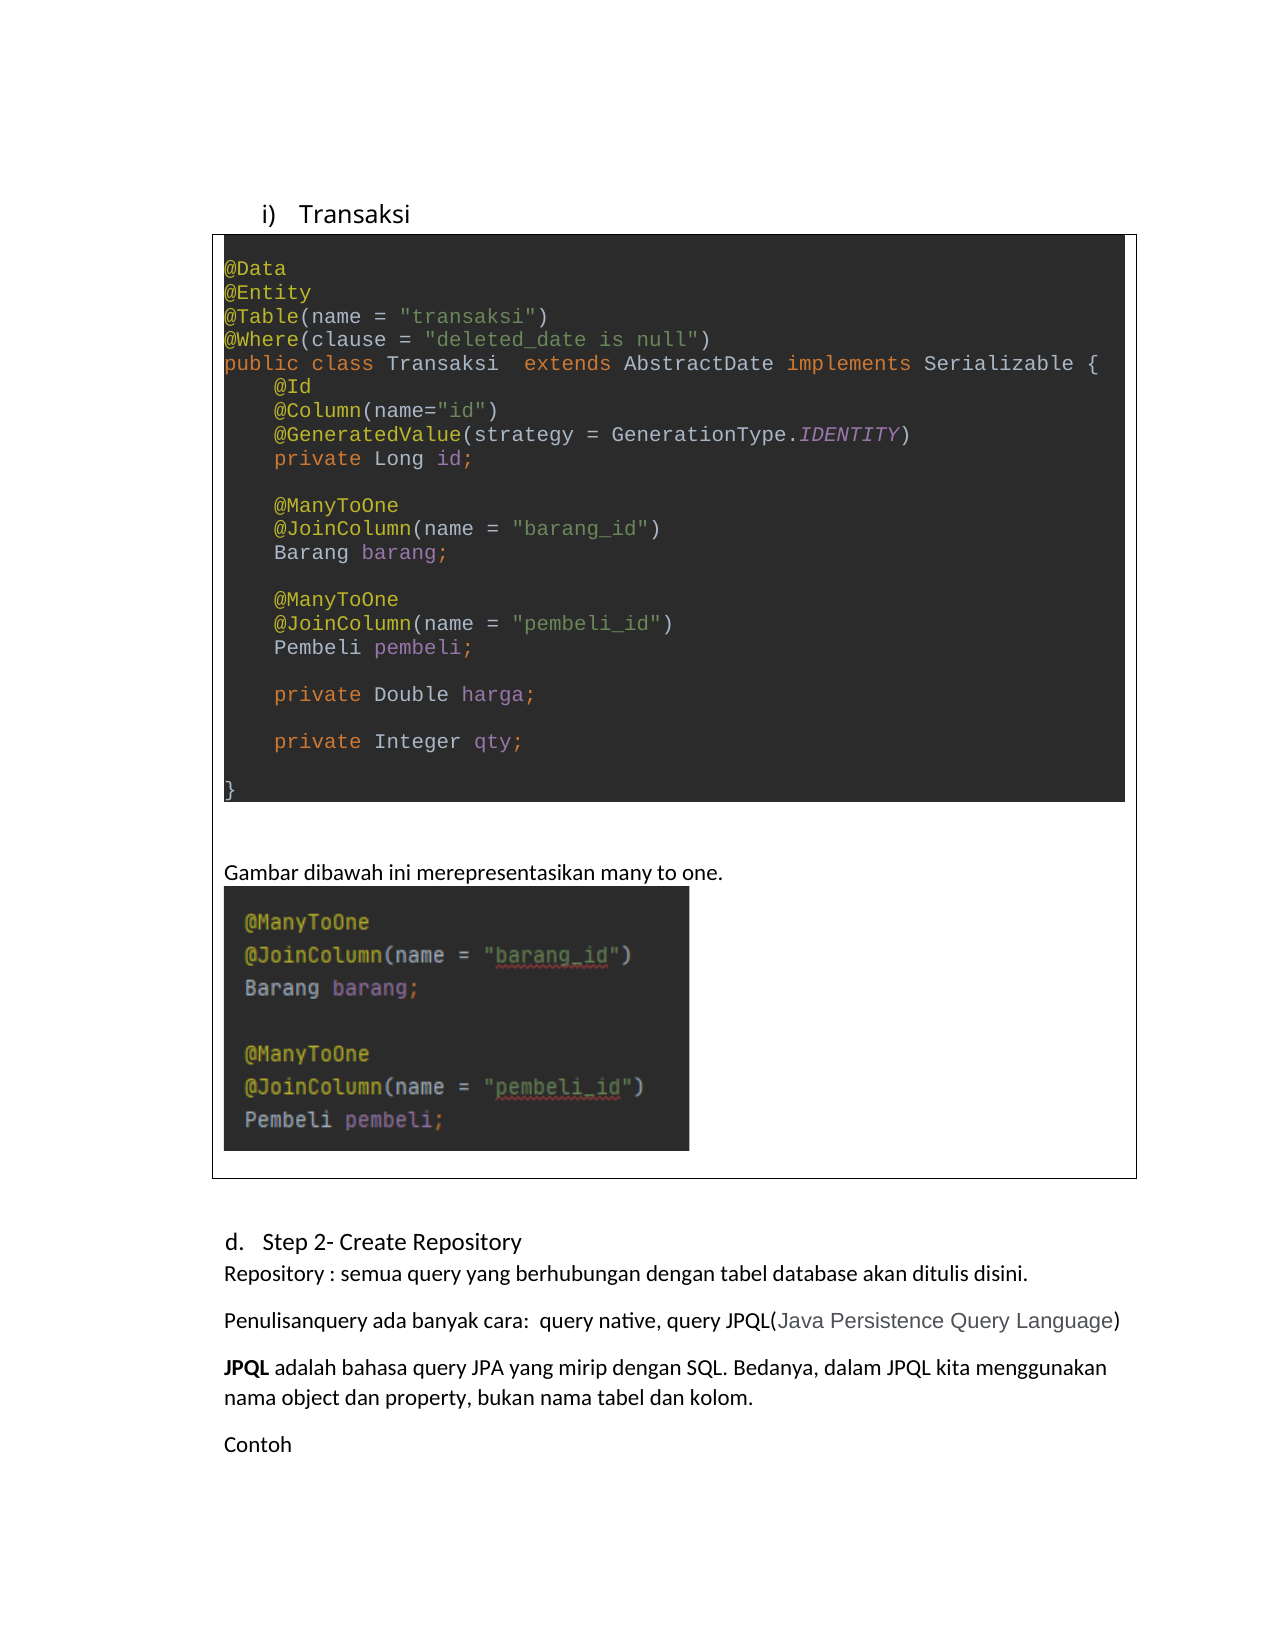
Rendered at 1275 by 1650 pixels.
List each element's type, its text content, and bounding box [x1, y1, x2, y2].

text Penulisanquery ada banyak cara: query native, query JPQL(Java Persistence Query Language) [224, 1306, 1125, 1334]
table_header @Data @Entity @Table(name = "transaksi") @Where(clause = "deleted_date is null") public class Transaksi extends AbstractDate implements Serializable { @Id @Column(name="id") @GeneratedValue(strategy = GenerationType.IDENTITY) private Long id; @ManyToOne @JoinColumn(name = "barang_id") Barang barang; @ManyToOne @JoinColumn(name = "pembeli_id") Pembeli pembeli; private Double harga; private Integer qty; } Gambar dibawah ini merepresentasikan many to one. [213, 235, 1136, 1178]
picture [223, 886, 690, 1151]
subtitle Step 2- Create Repository [225, 1226, 1125, 1257]
subtitle Transaksi [261, 197, 1125, 231]
text Contoh [224, 1430, 1125, 1458]
text Repository : semua query yang berhubungan dengan tabel database akan ditulis disini. [224, 1259, 1125, 1287]
text JPQL adalah bahasa query JPA yang mirip dengan SQL. Bedanya, dalam JPQL kita menggunakan nama object dan property, bukan nama tabel dan kolom. [224, 1353, 1125, 1411]
